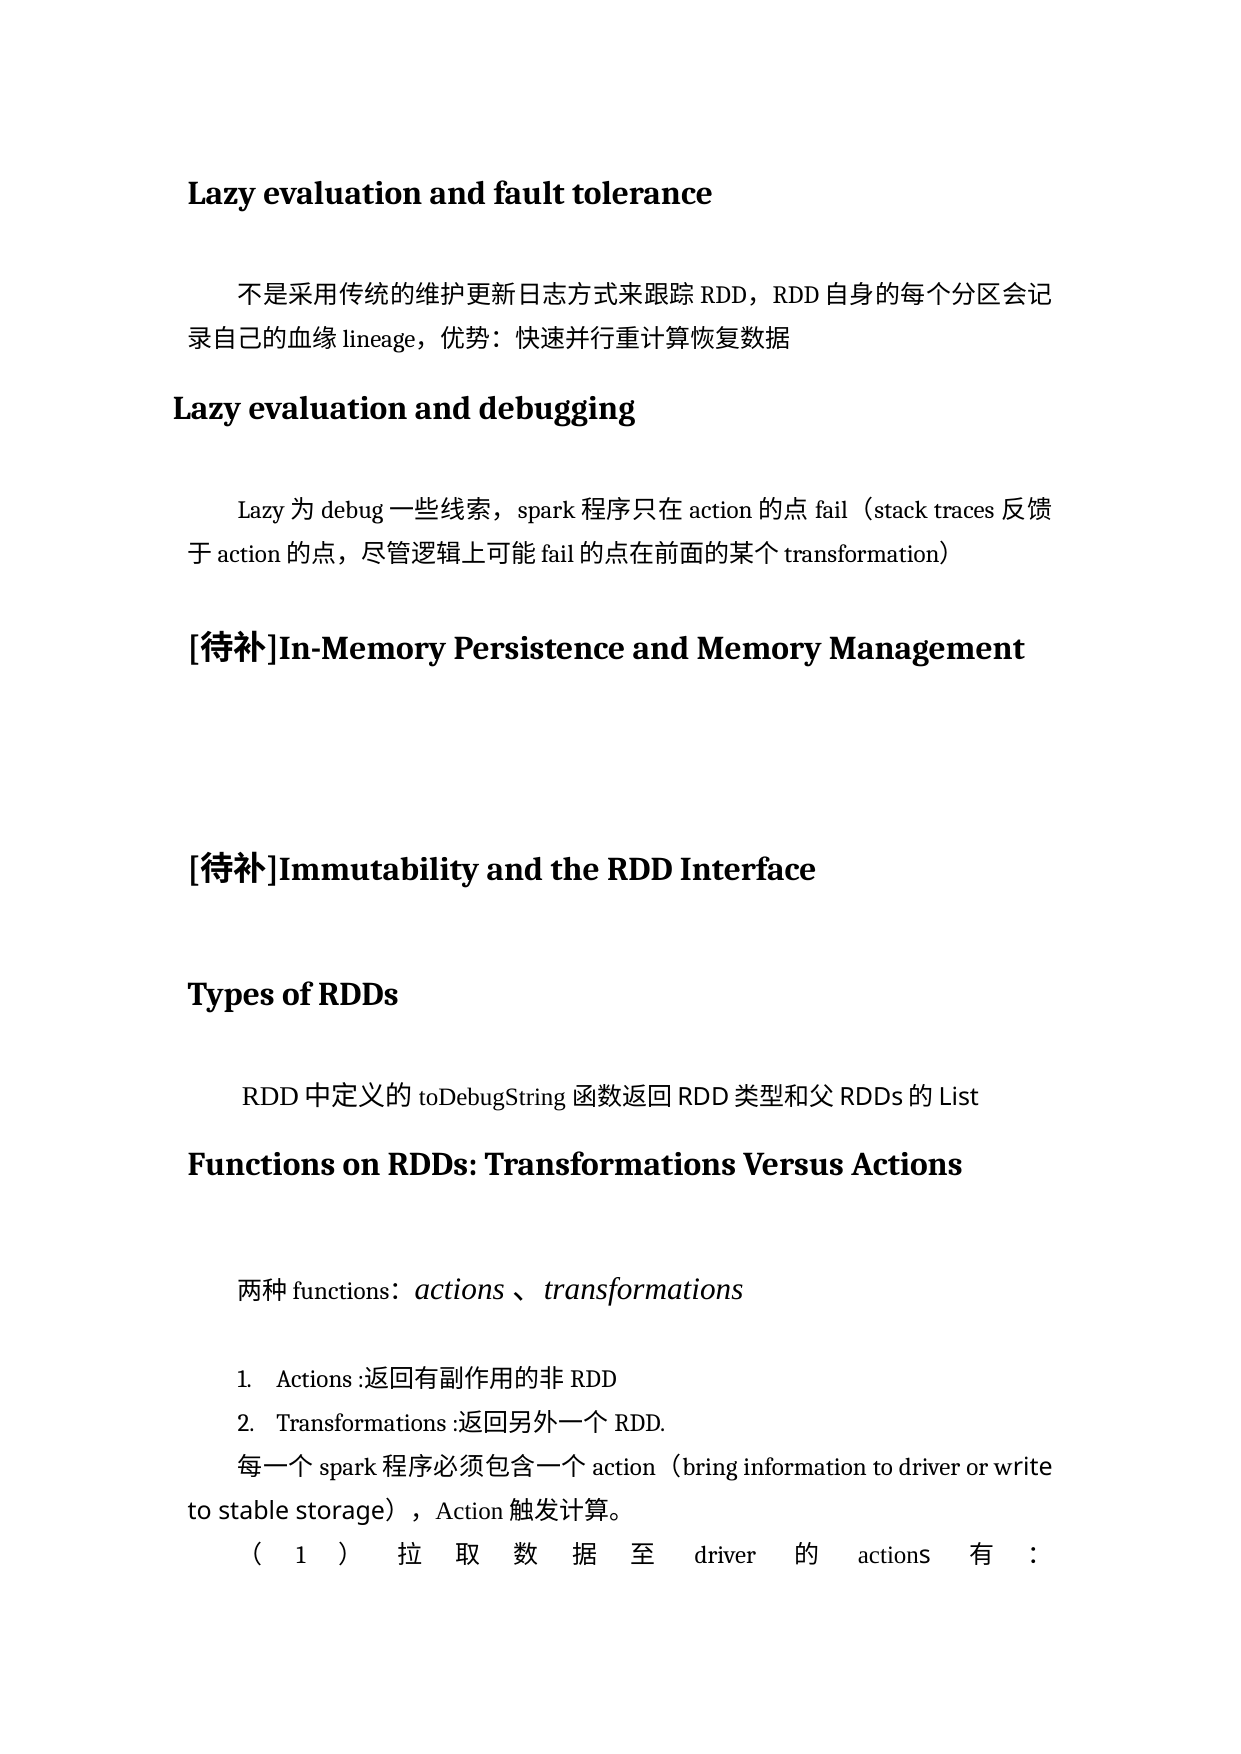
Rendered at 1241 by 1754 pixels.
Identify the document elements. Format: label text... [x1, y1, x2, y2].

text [187, 1531, 1053, 1575]
subtitle [待补]Immutability and the RDD Interface [187, 822, 1053, 910]
text RDD中定义的 toDebugString 函数返回RDD类型和父RDDs的List [187, 1071, 1053, 1115]
text 两种functions：actions 、transformations [187, 1242, 1053, 1330]
subtitle [待补]In-Memory Persistence and Memory Management [187, 601, 1053, 689]
text 不是采用传统的维护更新日志方式来跟踪RDD，RDD自身的每个分区会记录自己的血缘lineage，优势：快速并行重计算恢复数据 [187, 271, 1053, 359]
list Actions :返回有副作用的非 RDD [187, 1355, 1053, 1399]
subtitle Lazy evaluation and debugging [173, 386, 1053, 430]
subtitle Lazy evaluation and fault tolerance [187, 172, 1053, 216]
subtitle Types of RDDs [187, 972, 1053, 1016]
subtitle Functions on RDDs: Transformations Versus Actions [187, 1142, 1053, 1187]
list Transformations :返回另外一个 RDD. [187, 1399, 1053, 1443]
text Lazy为debug一些线索，spark程序只在action的点fail（stack traces 反馈于action的点，尽管逻辑上可能fail的点在前面的某个transformation） [187, 485, 1053, 573]
text 每一个spark程序必须包含一个action（bring information to driver or write to stable storage），Action 触发计算。 [187, 1443, 1053, 1531]
